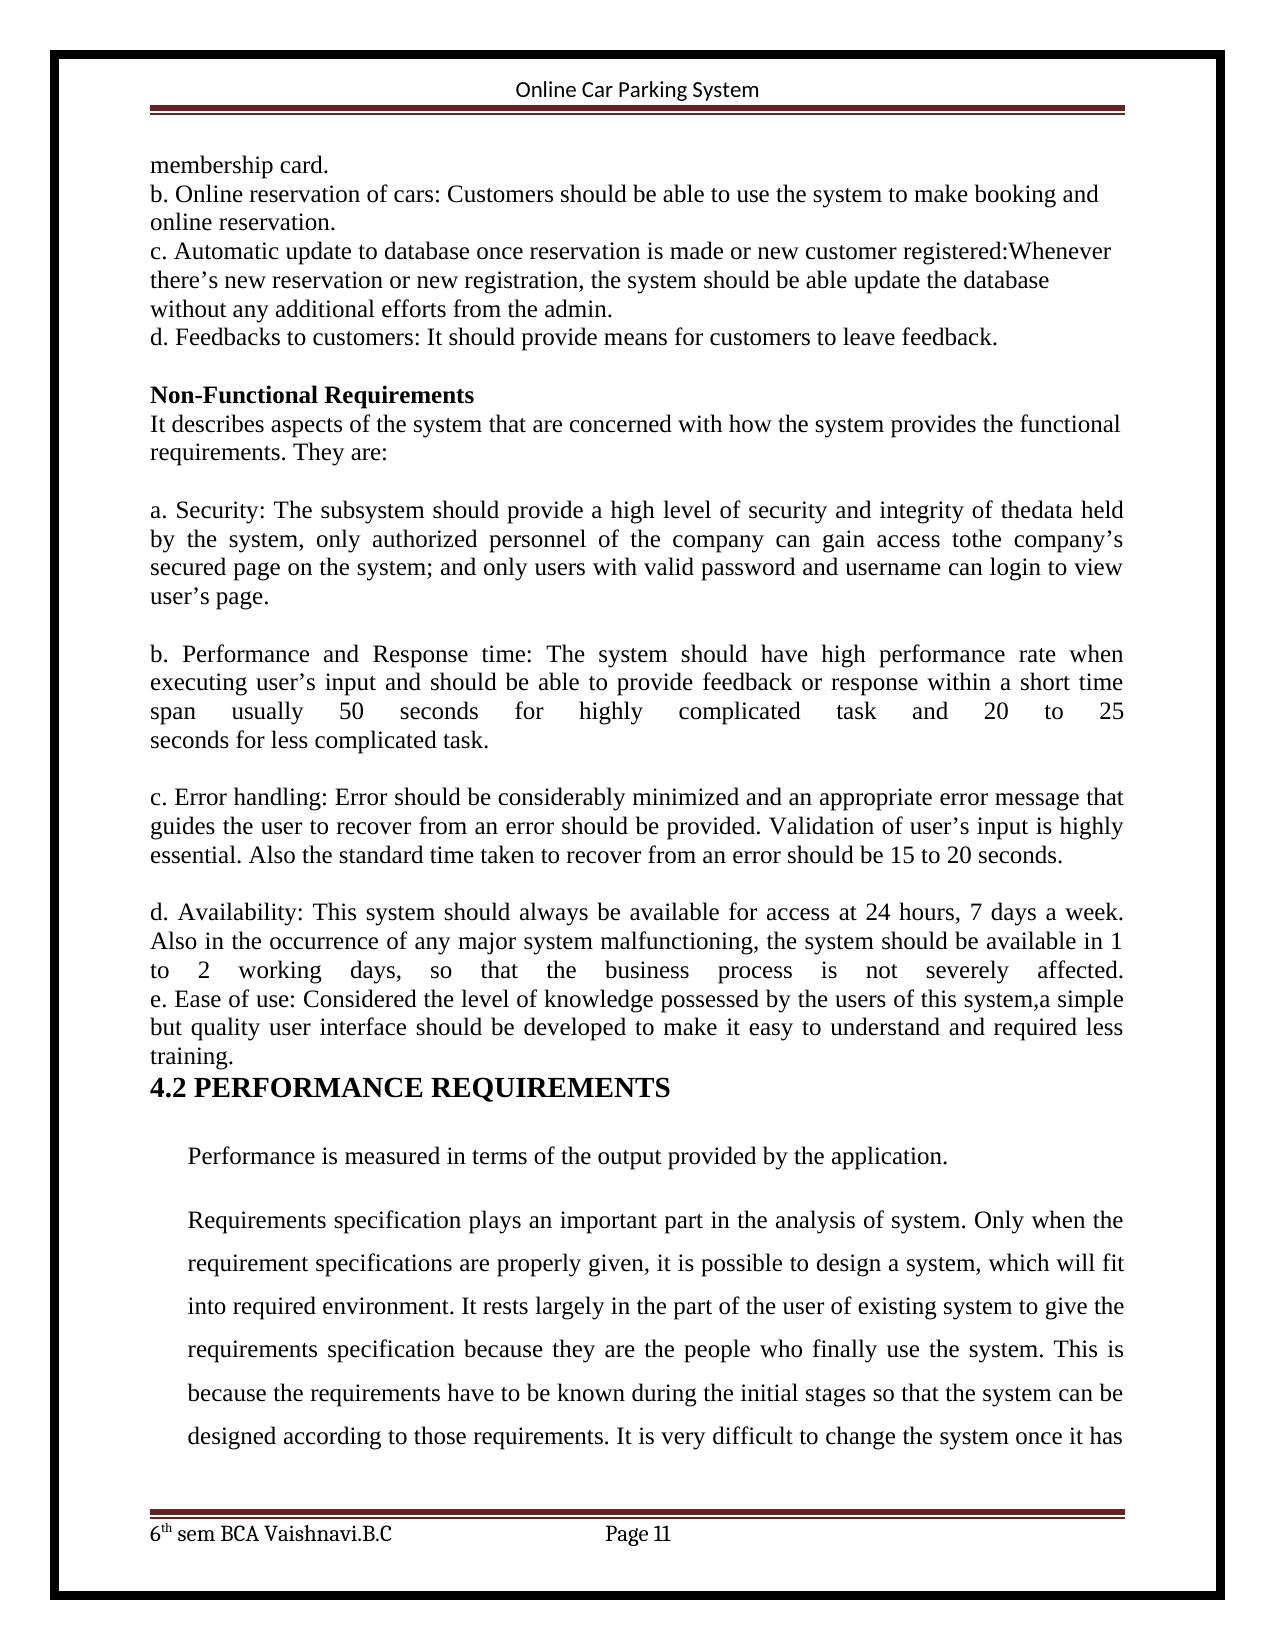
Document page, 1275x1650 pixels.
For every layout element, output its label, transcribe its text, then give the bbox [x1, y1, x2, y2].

text Performance is measured in terms of the output provided by the application. [187, 1141, 1125, 1170]
text 4.2 PERFORMANCE REQUIREMENTS [150, 1070, 1125, 1103]
text c. Error handling: Error should be considerably minimized and an appropriate error message that guides the user to recover from an error should be provided. Validation of user’s input is highly essential. Also the standard time taken to recover from an error should be 15 to 20 seconds. [150, 754, 1125, 869]
text a. Security: The subsystem should provide a high level of security and integrity of thedata held by the system, only authorized personnel of the company can gain access tothe company’s secured page on the system; and only users with valid password and username can login to view user’s page. [150, 466, 1125, 610]
text b. Performance and Response time: The system should have high performance rate when executing user’s input and should be able to provide feedback or response within a short time span usually 50 seconds for highly complicated task and 20 to 25 seconds for less complicated task. [150, 610, 1125, 754]
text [187, 1205, 1125, 1449]
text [150, 150, 1125, 351]
text d. Availability: This system should always be available for access at 24 hours, 7 days a week. Also in the occurrence of any major system malfunctioning, the system should be available in 1 to 2 working days, so that the business process is not severely affected. e. Ease of use: Considered the level of knowledge possessed by the users of this system,a simple but quality user interface should be developed to make it easy to understand and required less training. [150, 869, 1125, 1070]
text Non-Functional Requirements It describes aspects of the system that are concerned with how the system provides the functional requirements. They are: [150, 351, 1125, 466]
